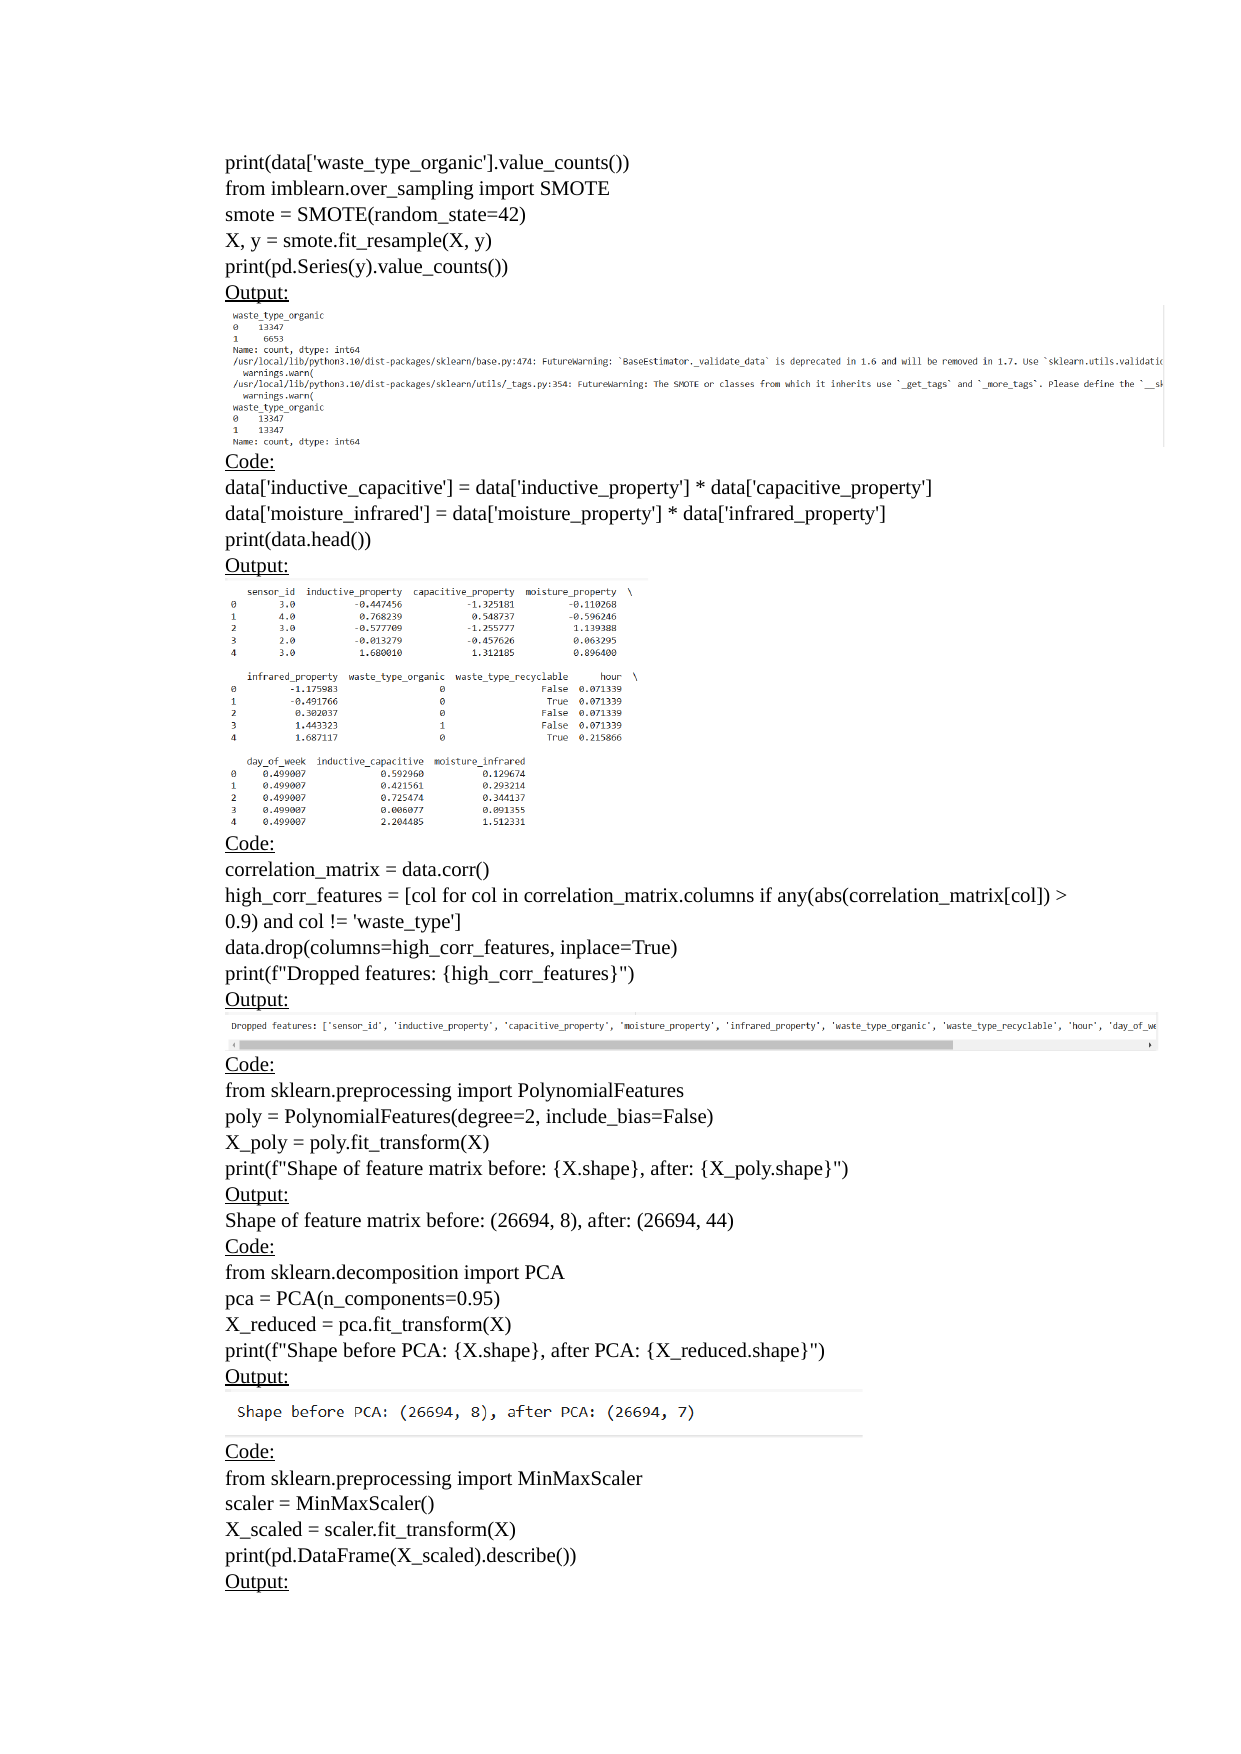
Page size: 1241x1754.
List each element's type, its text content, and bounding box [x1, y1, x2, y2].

list print(f"Shape before PCA: {X.shape}, after PCA: {X_reduced.shape}") [225, 1338, 1090, 1362]
list X_poly = poly.fit_transform(X) [225, 1130, 1090, 1154]
list Output: [225, 1569, 1090, 1593]
list print(data['waste_type_organic'].value_counts()) [225, 150, 1090, 174]
list from sklearn.decomposition import PCA [225, 1260, 1090, 1284]
list Output: [225, 1182, 1090, 1206]
list pca = PCA(n_components=0.95) [225, 1286, 1090, 1310]
list Output: [225, 280, 1090, 304]
list X_scaled = scaler.fit_transform(X) [225, 1517, 1090, 1541]
list print(f"Shape of feature matrix before: {X.shape}, after: {X_poly.shape}") [225, 1156, 1090, 1180]
picture [225, 1389, 863, 1438]
picture [225, 1012, 1166, 1051]
list X_reduced = pca.fit_transform(X) [225, 1312, 1090, 1336]
list data['moisture_infrared'] = data['moisture_property'] * data['infrared_property'] [225, 501, 1090, 525]
list Code: [225, 1052, 1090, 1076]
list print(data.head()) [225, 527, 1090, 551]
list Shape of feature matrix before: (26694, 8), after: (26694, 44) [225, 1208, 1090, 1232]
list from sklearn.preprocessing import MinMaxScaler [225, 1465, 1090, 1489]
list Output: [225, 553, 1090, 577]
list print(pd.DataFrame(X_scaled).describe()) [225, 1543, 1090, 1567]
list scaler = MinMaxScaler() [225, 1491, 1090, 1515]
list correlation_matrix = data.corr() [225, 857, 1090, 881]
list Output: [225, 987, 1090, 1011]
list Code: [225, 1439, 1090, 1463]
list Output: [225, 1364, 1090, 1388]
list Code: [225, 449, 1090, 473]
list Code: [225, 831, 1090, 855]
list data['inductive_capacitive'] = data['inductive_property'] * data['capacitive_property'] [225, 475, 1090, 499]
list X, y = smote.fit_resample(X, y) [225, 228, 1090, 252]
picture [225, 578, 649, 829]
list from sklearn.preprocessing import PolynomialFeatures [225, 1078, 1090, 1102]
list data.drop(columns=high_corr_features, inplace=True) [225, 935, 1090, 959]
list from imblearn.over_sampling import SMOTE [225, 176, 1090, 200]
list print(f"Dropped features: {high_corr_features}") [225, 961, 1090, 985]
list print(pd.Series(y).value_counts()) [225, 254, 1090, 278]
list Code: [225, 1234, 1090, 1258]
list poly = PolynomialFeatures(degree=2, include_bias=False) [225, 1104, 1090, 1128]
list high_corr_features = [col for col in correlation_matrix.columns if any(abs(correlation_matrix[col]) > 0.9) and col != 'waste_type'] [225, 883, 1090, 933]
picture [225, 305, 1166, 447]
list smote = SMOTE(random_state=42) [225, 202, 1090, 226]
